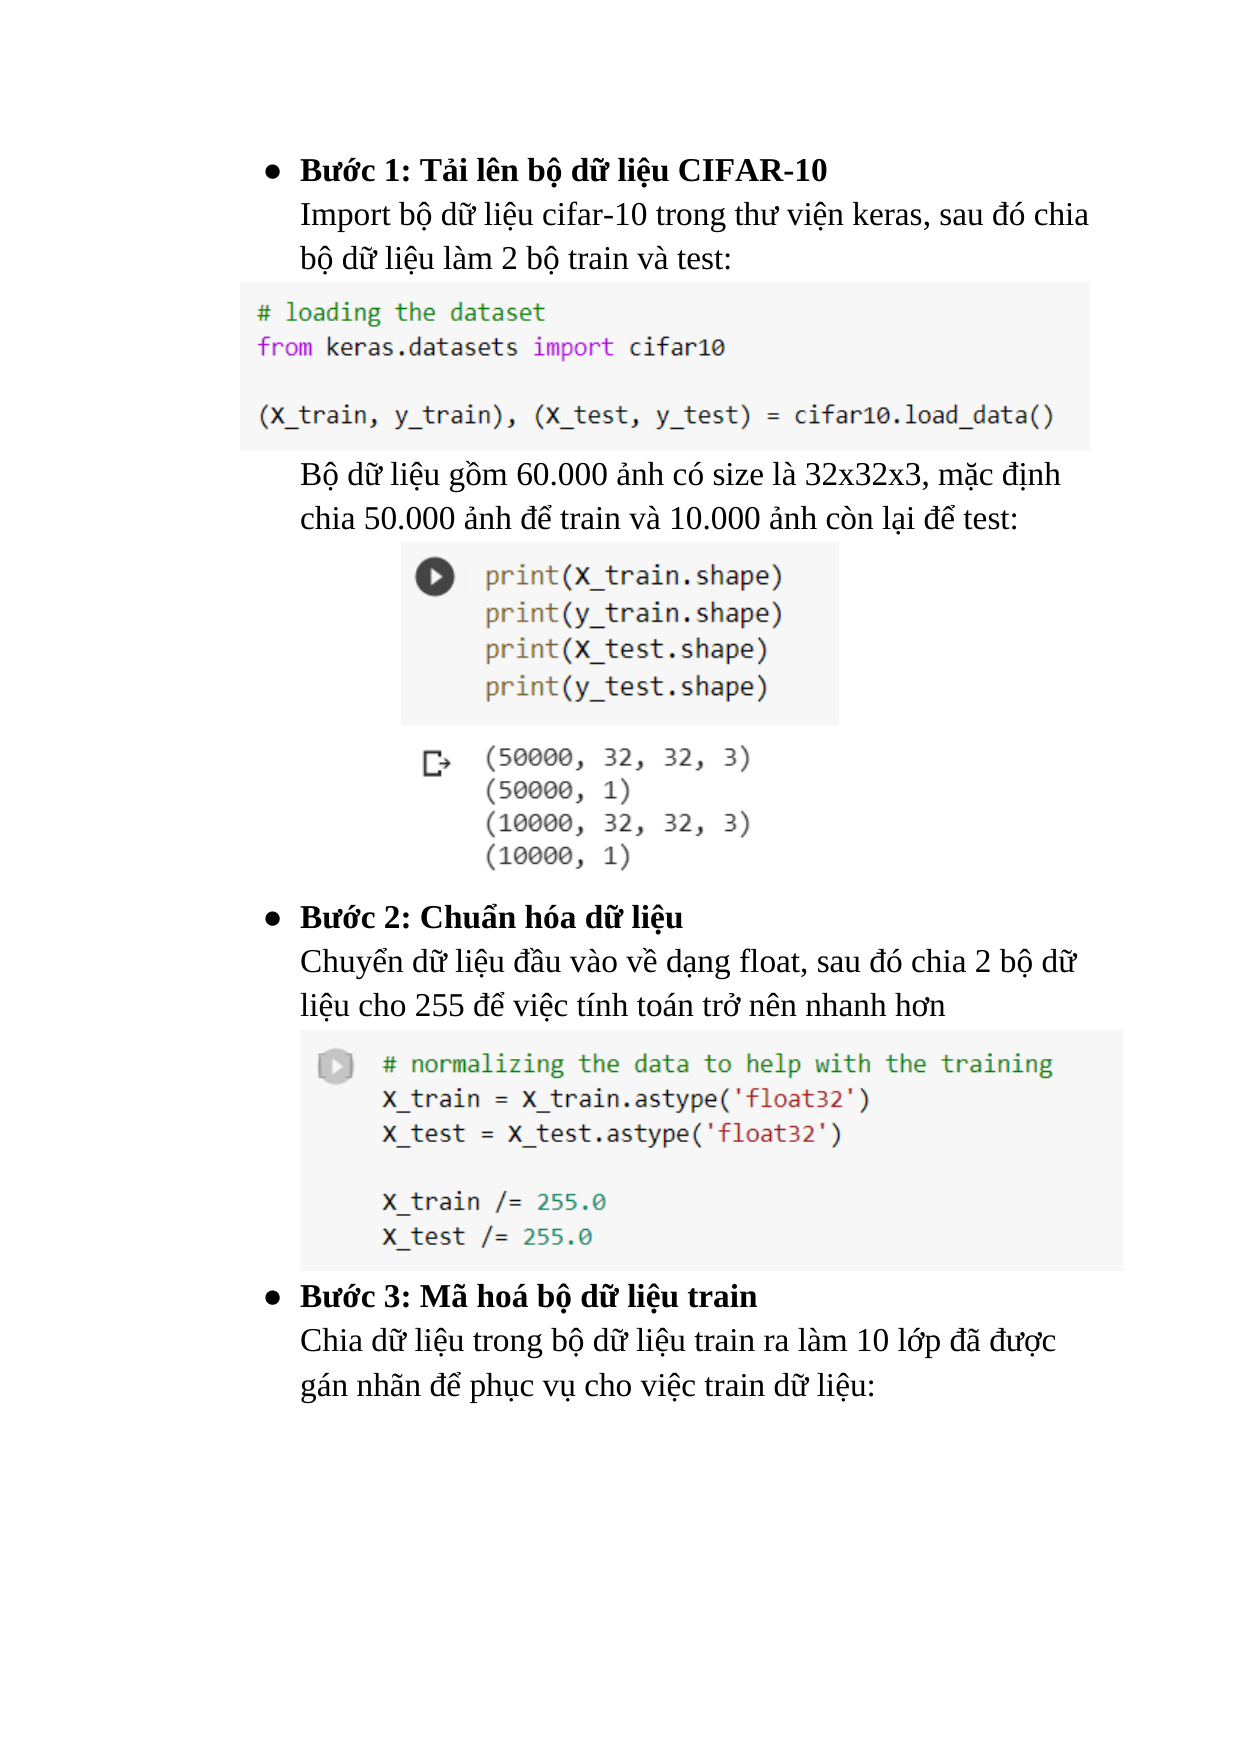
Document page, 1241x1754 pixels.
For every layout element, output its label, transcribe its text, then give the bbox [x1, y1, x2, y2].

picture [240, 282, 1091, 451]
text Chia dữ liệu trong bộ dữ liệu train ra làm 10 lớp đã được gán nhãn để phục vụ cho việc train dữ liệu: [300, 1321, 1090, 1403]
picture [300, 1029, 1124, 1271]
text Chuyển dữ liệu đầu vào về dạng float, sau đó chia 2 bộ dữ liệu cho 255 để việc tính toán trở nên nhanh hơn [300, 941, 1090, 1023]
subtitle Bước 3: Mã hoá bộ dữ liệu train [262, 1277, 1090, 1315]
picture [401, 542, 840, 894]
subtitle Bước 1: Tải lên bộ dữ liệu CIFAR-10 [262, 150, 1090, 188]
subtitle Bước 2: Chuẩn hóa dữ liệu [262, 897, 1090, 935]
text Import bộ dữ liệu cifar-10 trong thư viện keras, sau đó chia bộ dữ liệu làm 2 bộ train và test: [300, 194, 1090, 276]
text Bộ dữ liệu gồm 60.000 ảnh có size là 32x32x3, mặc định chia 50.000 ảnh để train và 10.000 ảnh còn lại để test: [300, 454, 1090, 536]
